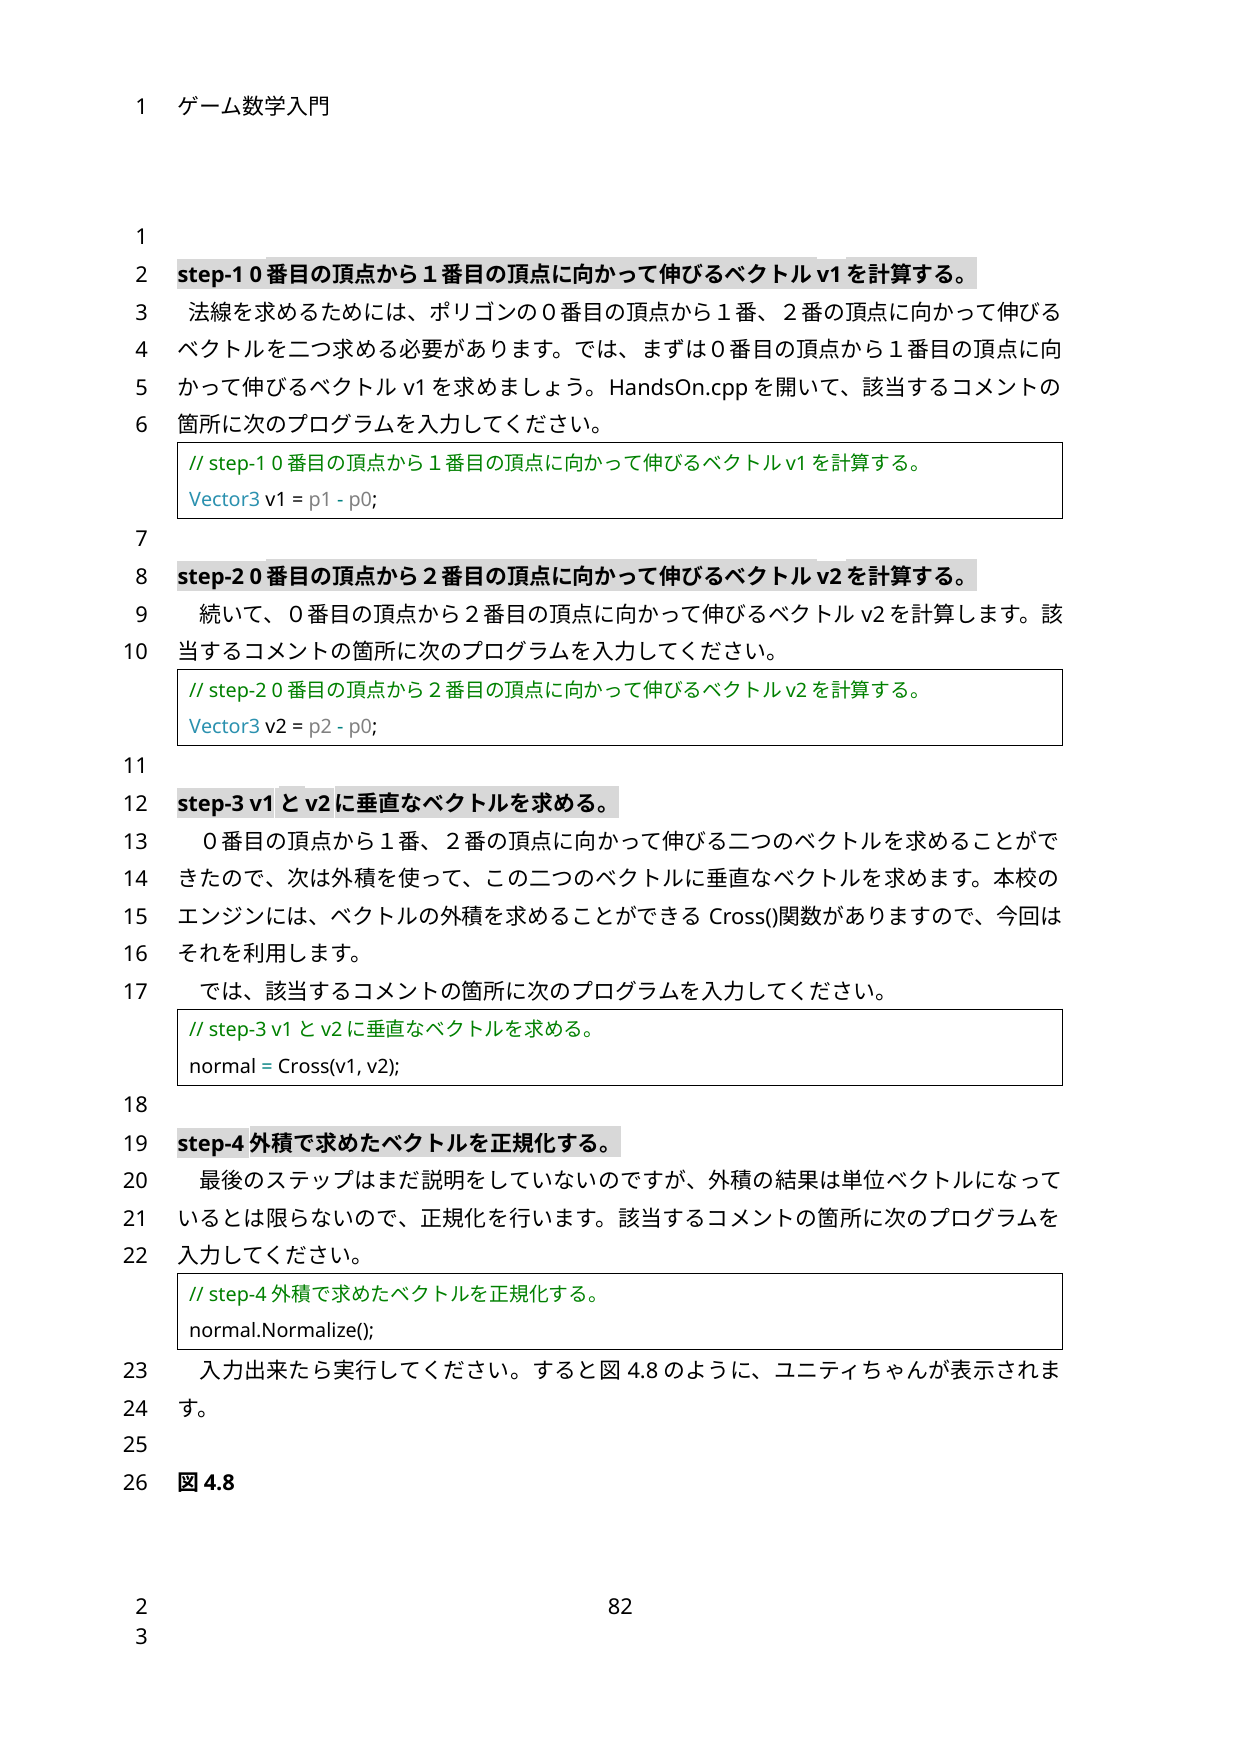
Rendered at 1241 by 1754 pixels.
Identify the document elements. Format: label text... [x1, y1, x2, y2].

table_header // step-1 0番目の頂点から１番目の頂点に向かって伸びるベクトルv1を計算する。 Vector3 v1 = p1 - p0; [178, 443, 1062, 518]
text step-2 0番目の頂点から２番目の頂点に向かって伸びるベクトルv2を計算する。 [177, 556, 1063, 594]
table_header // step-3 v1とv2に垂直なベクトルを求める。 normal = Cross(v1, v2); [178, 1010, 1062, 1084]
table_header // step-2 0番目の頂点から２番目の頂点に向かって伸びるベクトルv2を計算する。 Vector3 v2 = p2 - p0; [178, 670, 1062, 745]
text step-3 v1とv2に垂直なベクトルを求める。 [177, 783, 1063, 821]
text 続いて、０番目の頂点から２番目の頂点に向かって伸びるベクトルv2を計算します。該当するコメントの箇所に次のプログラムを入力してください。 [177, 594, 1063, 669]
table_header // step-4 外積で求めたベクトルを正規化する。 normal.Normalize(); [178, 1274, 1062, 1349]
text step-4 外積で求めたベクトルを正規化する。 [177, 1123, 1063, 1161]
text ０番目の頂点から１番、２番の頂点に向かって伸びる二つのベクトルを求めることができたので、次は外積を使って、この二つのベクトルに垂直なベクトルを求めます。本校のエンジンには、ベクトルの外積を求めることができるCross()関数がありますので、今回はそれを利用します。 [177, 821, 1063, 971]
text では、該当するコメントの箇所に次のプログラムを入力してください。 [177, 971, 1063, 1008]
text 図4.8 [177, 1463, 1063, 1500]
text step-1 0番目の頂点から１番目の頂点に向かって伸びるベクトルv1を計算する。 [177, 254, 1063, 292]
text 法線を求めるためには、ポリゴンの０番目の頂点から１番、２番の頂点に向かって伸びるベクトルを二つ求める必要があります。では、まずは０番目の頂点から１番目の頂点に向かって伸びるベクトルv1を求めましょう。HandsOn.cppを開いて、該当するコメントの箇所に次のプログラムを入力してください。 [177, 292, 1063, 442]
text 入力出来たら実行してください。すると図4.8のように、ユニティちゃんが表示されます。 [177, 1350, 1063, 1425]
text 最後のステップはまだ説明をしていないのですが、外積の結果は単位ベクトルになっているとは限らないので、正規化を行います。該当するコメントの箇所に次のプログラムを入力してください。 [177, 1161, 1063, 1273]
